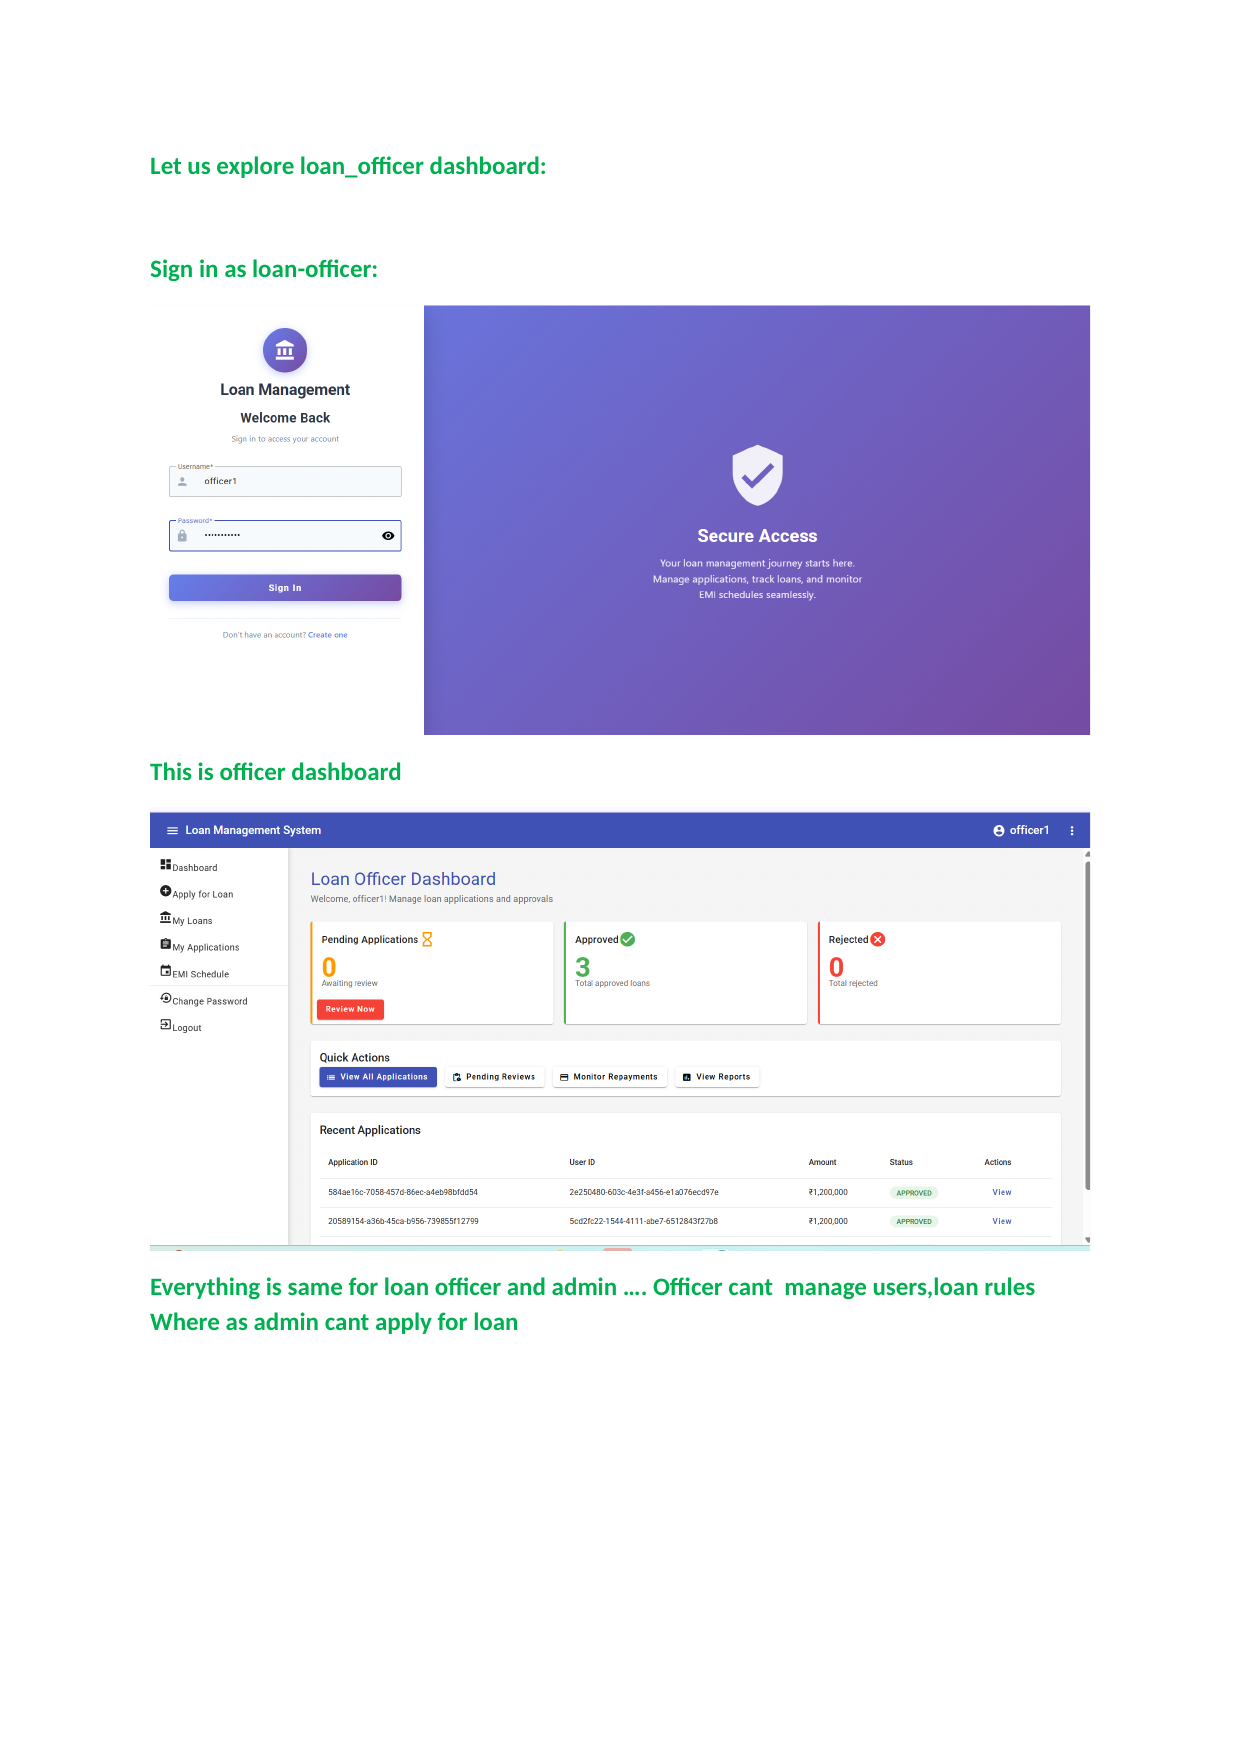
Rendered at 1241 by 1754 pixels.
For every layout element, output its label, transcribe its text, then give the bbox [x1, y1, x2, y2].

text This is officer dashboard [150, 756, 1090, 786]
text Everything is same for loan officer and admin …. Officer cant manage users,loan rules Where as admin cant apply for loan [150, 1271, 1090, 1337]
text Sign in as loan-officer: [150, 253, 1090, 284]
picture [150, 305, 1091, 735]
text Let us explore loan_officer dashboard: [150, 150, 1090, 181]
picture [150, 807, 1091, 1251]
